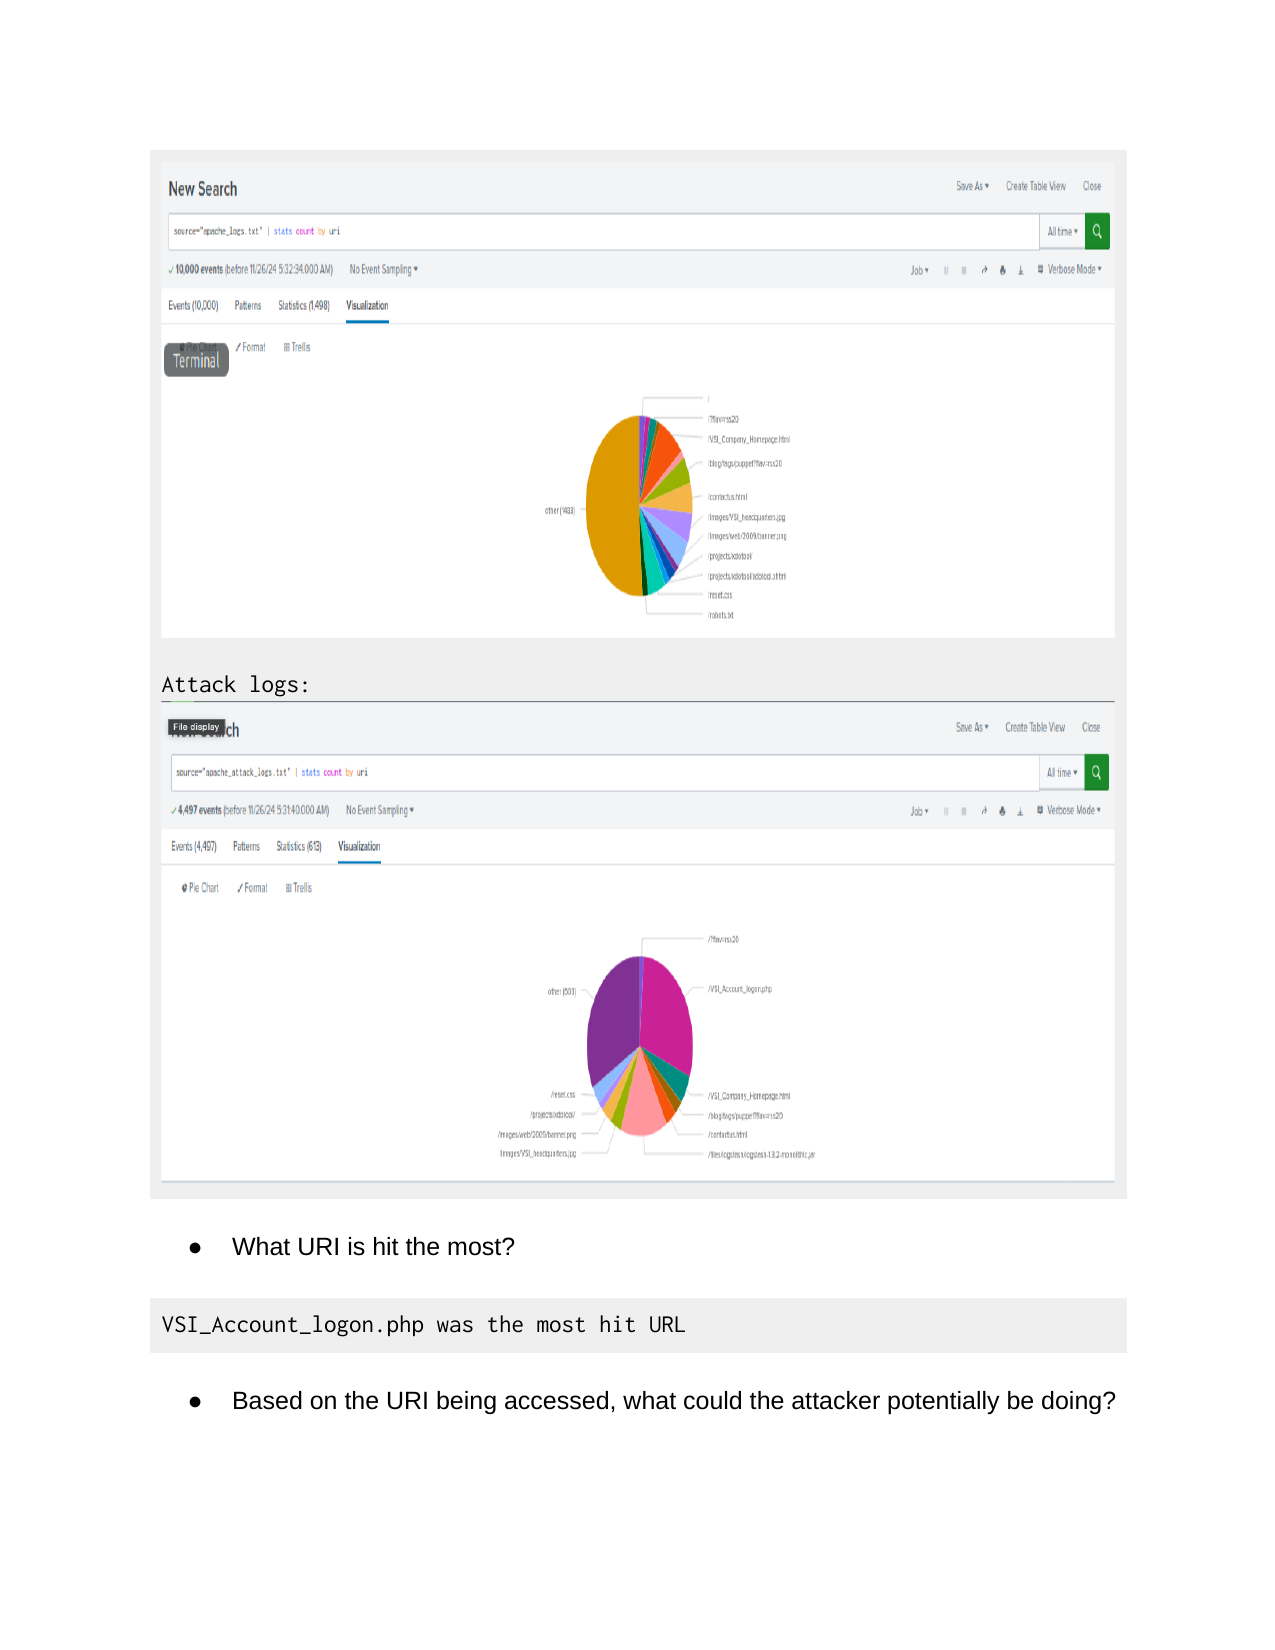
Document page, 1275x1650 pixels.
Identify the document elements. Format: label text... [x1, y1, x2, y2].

list Based on the URI being accessed, what could the attacker potentially be doing? [187, 1386, 1125, 1415]
list What URI is hit the most? [187, 1232, 1125, 1261]
picture [161, 701, 1115, 1183]
picture [161, 162, 1115, 638]
table_header VSI_Account_logon.php was the most hit URL [152, 1300, 1125, 1351]
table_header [152, 152, 1125, 1197]
